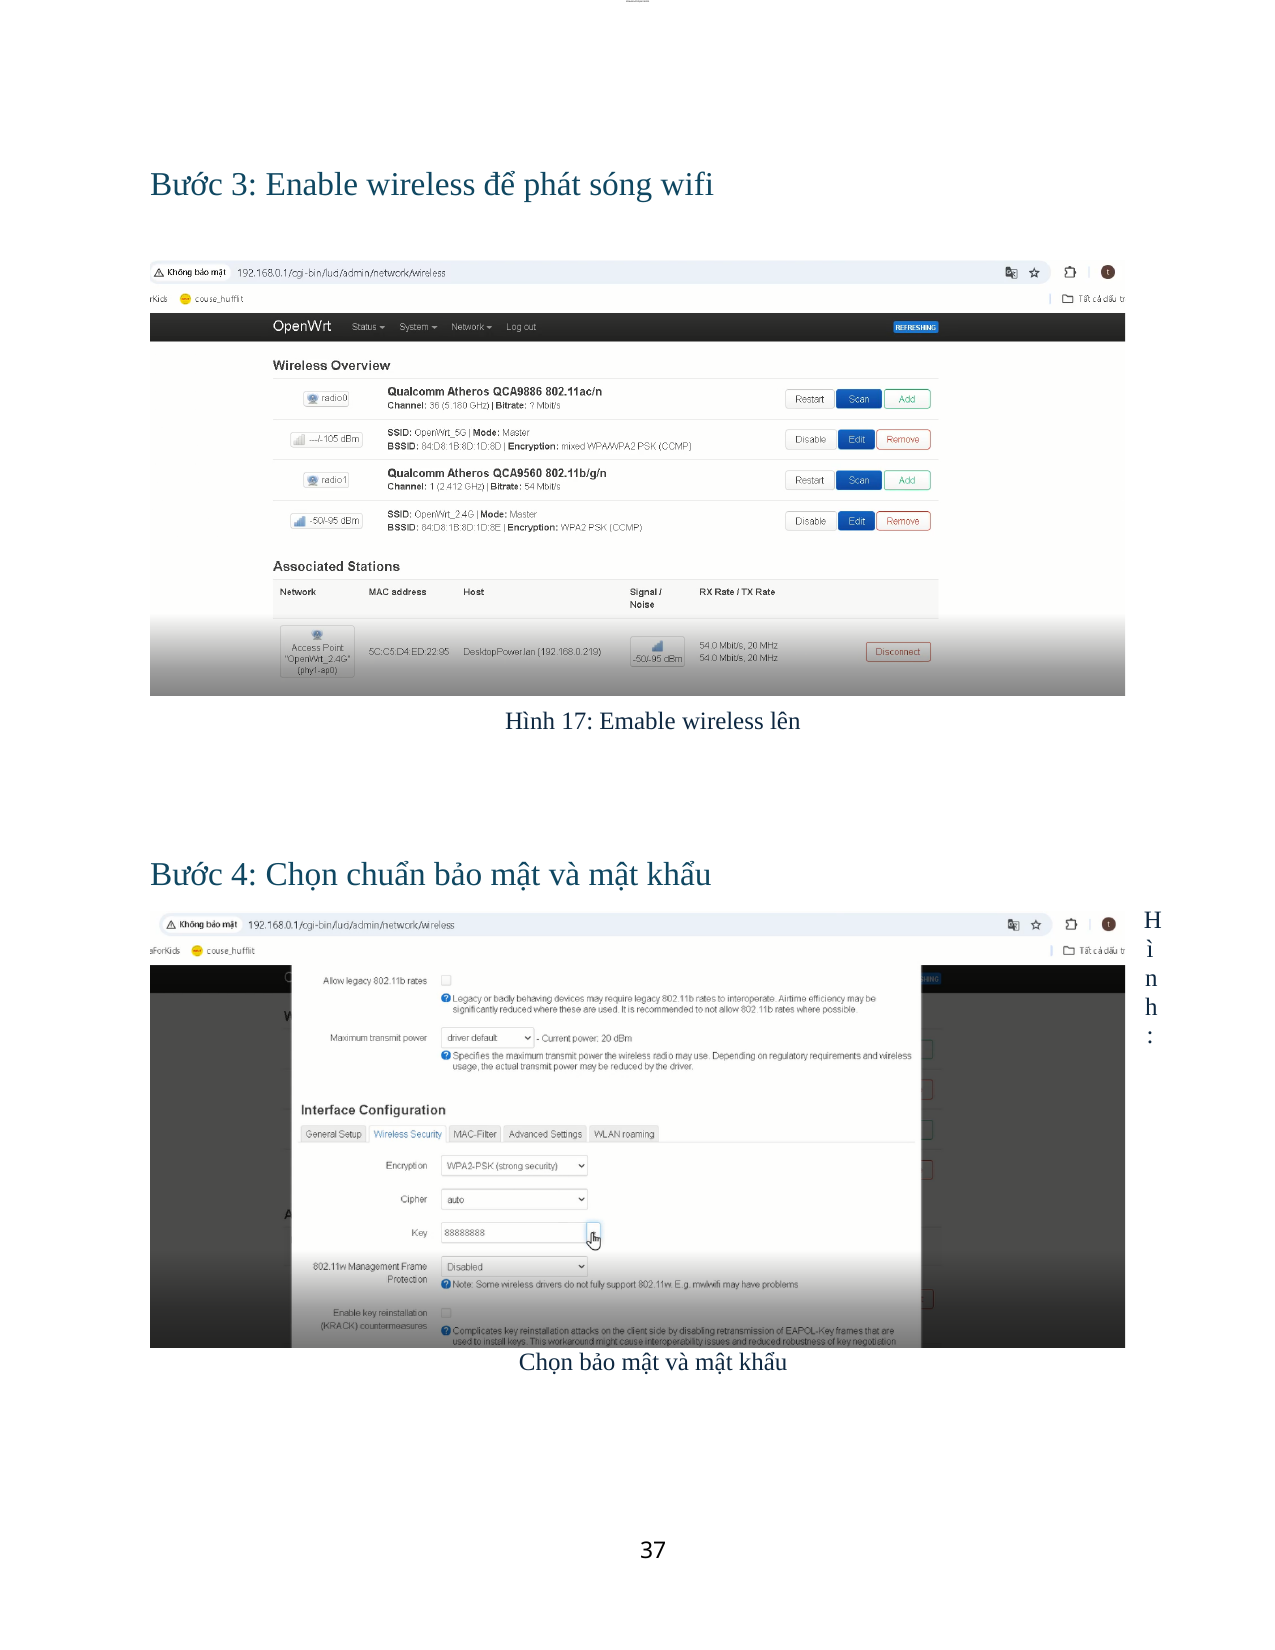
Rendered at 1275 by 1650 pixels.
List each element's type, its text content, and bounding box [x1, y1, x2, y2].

text Hình 17: Emable wireless lên [150, 706, 1155, 734]
subtitle Bước 4: Chọn chuẩn bảo mật và mật khẩu [150, 854, 1155, 892]
subtitle Bước 3: Enable wireless để phát sóng wifi [150, 164, 1155, 203]
picture [150, 911, 1125, 1348]
picture [150, 260, 1125, 696]
